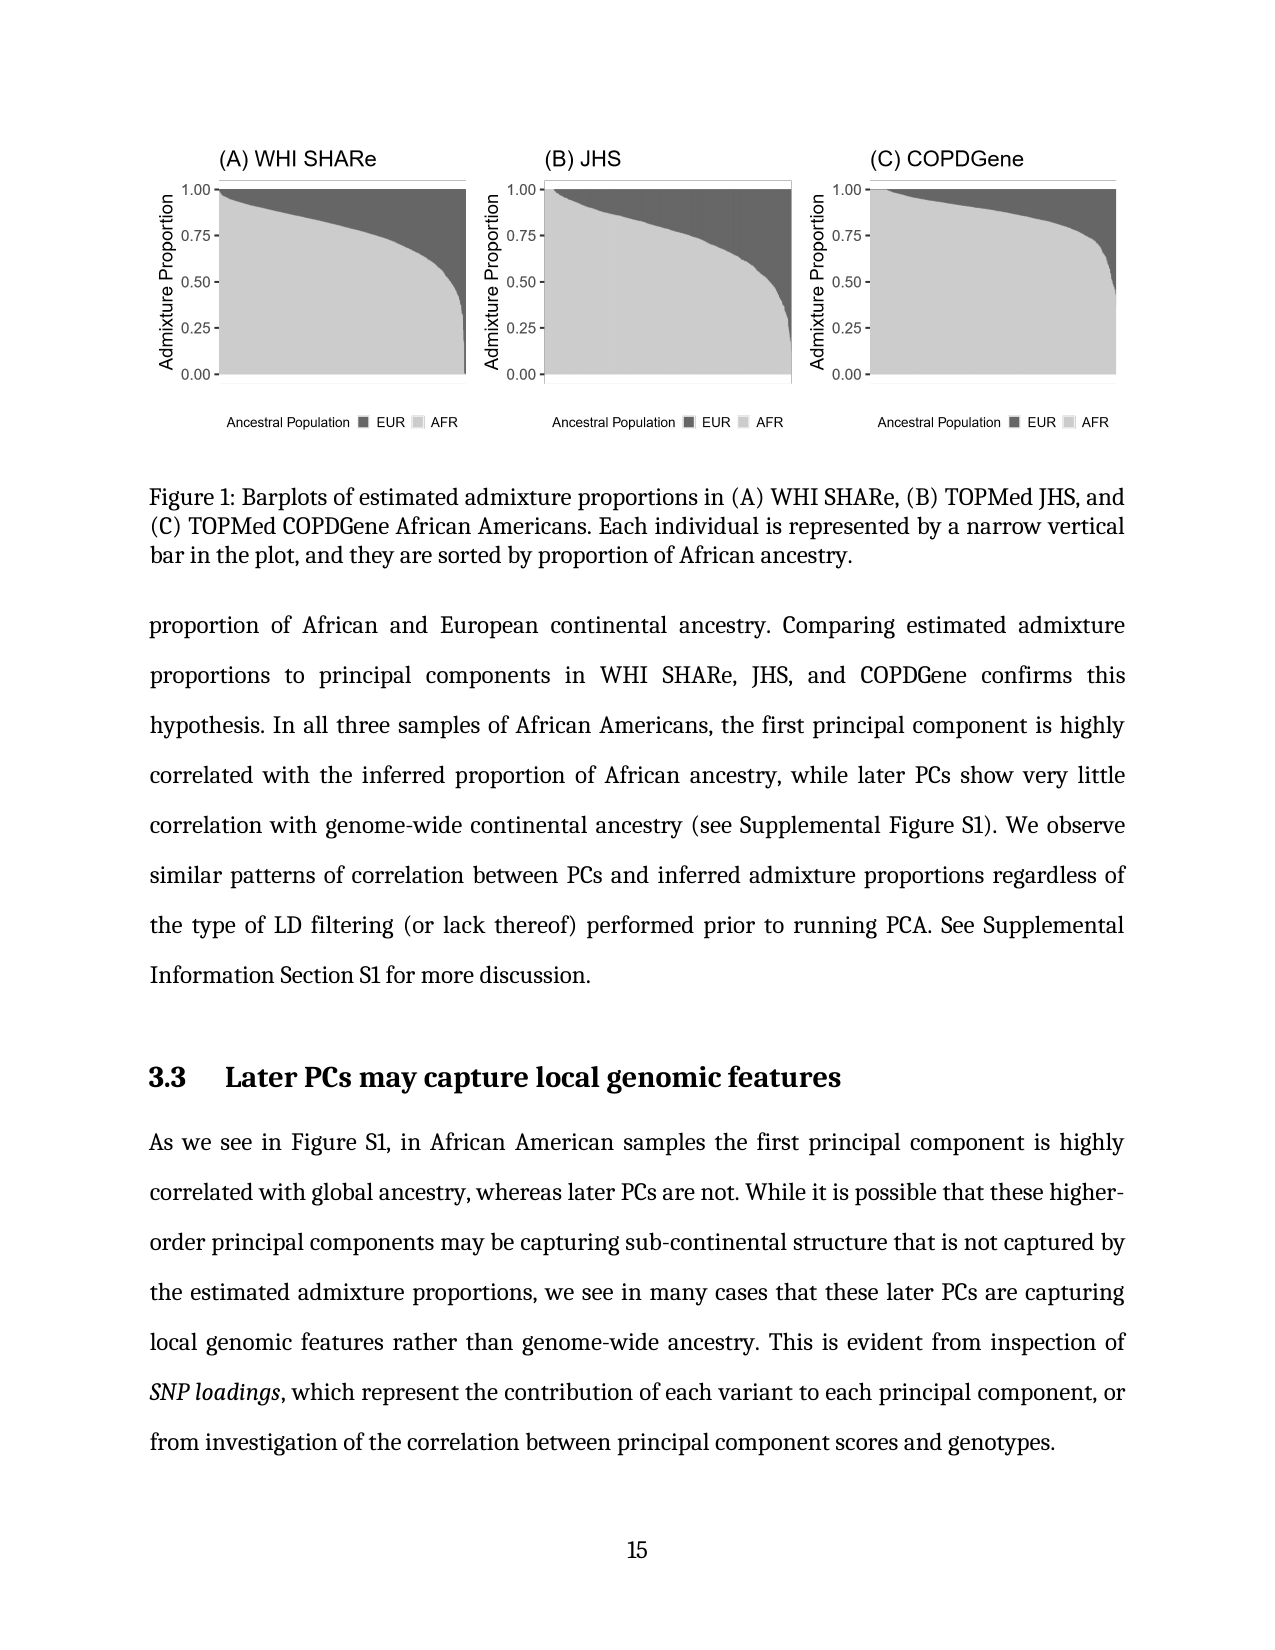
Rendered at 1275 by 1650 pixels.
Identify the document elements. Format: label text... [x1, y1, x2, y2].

text Figure 1: Barplots of estimated admixture proportions in (A) WHI SHARe, (B) TOPMed JHS, and (C) TOPMed COPDGene African Americans. Each individual is represented by a narrow vertical bar in the plot, and they are sorted by proportion of African ancestry. [148, 482, 1127, 570]
text proportion of African and European continental ancestry. Comparing estimated admixture proportions to principal components in WHI SHARe, JHS, and COPDGene confirms this hypothesis. In all three samples of African Americans, the first principal component is highly correlated with the inferred proportion of African ancestry, while later PCs show very little correlation with genome-wide continental ancestry (see Supplemental Figure S1). We observe similar patterns of correlation between PCs and inferred admixture proportions regardless of the type of LD filtering (or lack thereof) performed prior to running PCA. See Supplemental Information Section S1 for more discussion. [148, 611, 1127, 990]
subtitle Later PCs may capture local genomic features [148, 1061, 1179, 1095]
picture [158, 150, 1117, 430]
text As we see in Figure S1, in African American samples the first principal component is highly correlated with global ancestry, whereas later PCs are not. While it is possible that these higher-order principal components may be capturing sub-continental structure that is not captured by the estimated admixture proportions, we see in many cases that these later PCs are capturing local genomic features rather than genome-wide ancestry. This is evident from inspection of SNP loadings, which represent the contribution of each variant to each principal component, or from investigation of the correlation between principal component scores and genotypes. [148, 1127, 1127, 1456]
